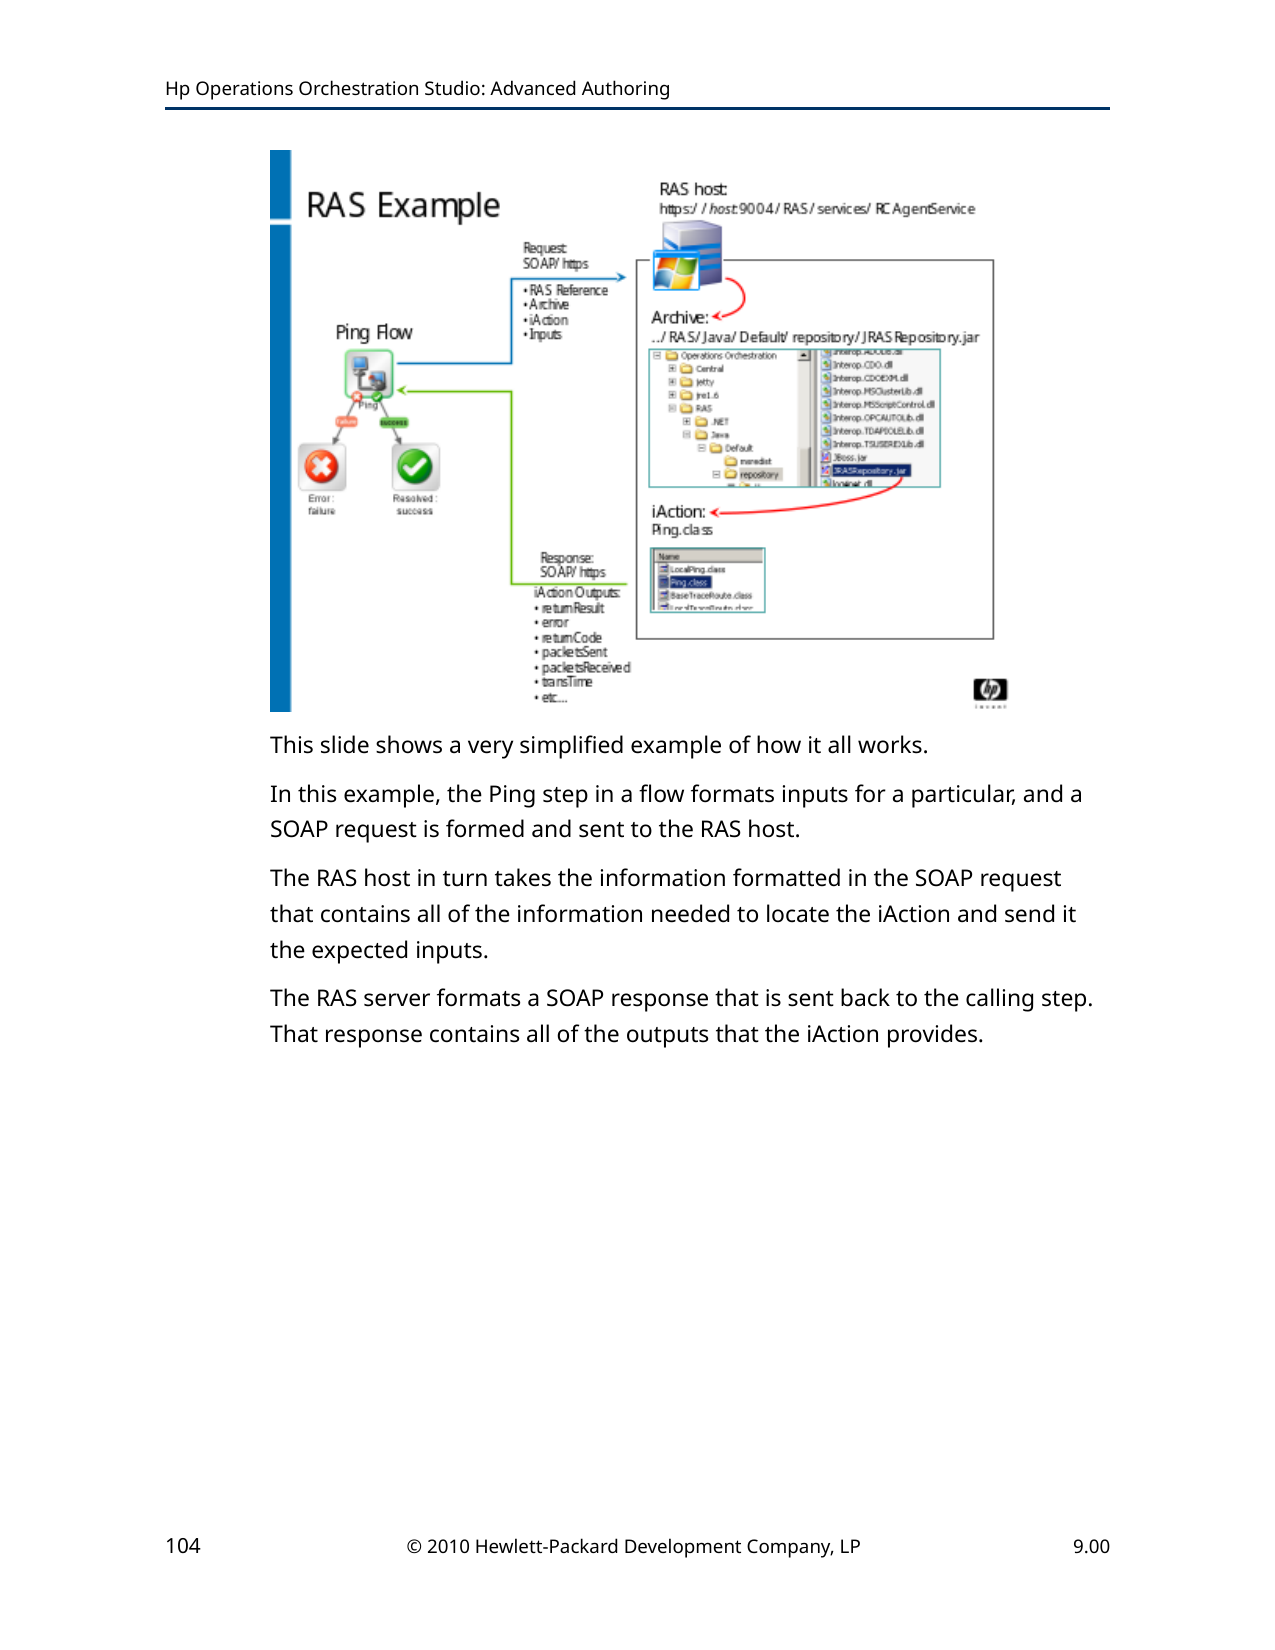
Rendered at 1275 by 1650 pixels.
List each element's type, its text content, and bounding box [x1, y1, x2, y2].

text In this example, the Ping step in a flow formats inputs for a particular, and a SOAP request is formed and sent to the RAS host. [270, 777, 1110, 845]
text This slide shows a very simplified example of how it all works. [270, 729, 1110, 760]
text The RAS host in turn takes the information formatted in the SOAP request that contains all of the information needed to locate the iAction and send it the expected inputs. [270, 862, 1110, 965]
text The RAS server formats a SOAP response that is sent back to the calling step. That response contains all of the outputs that the iAction provides. [270, 982, 1110, 1049]
